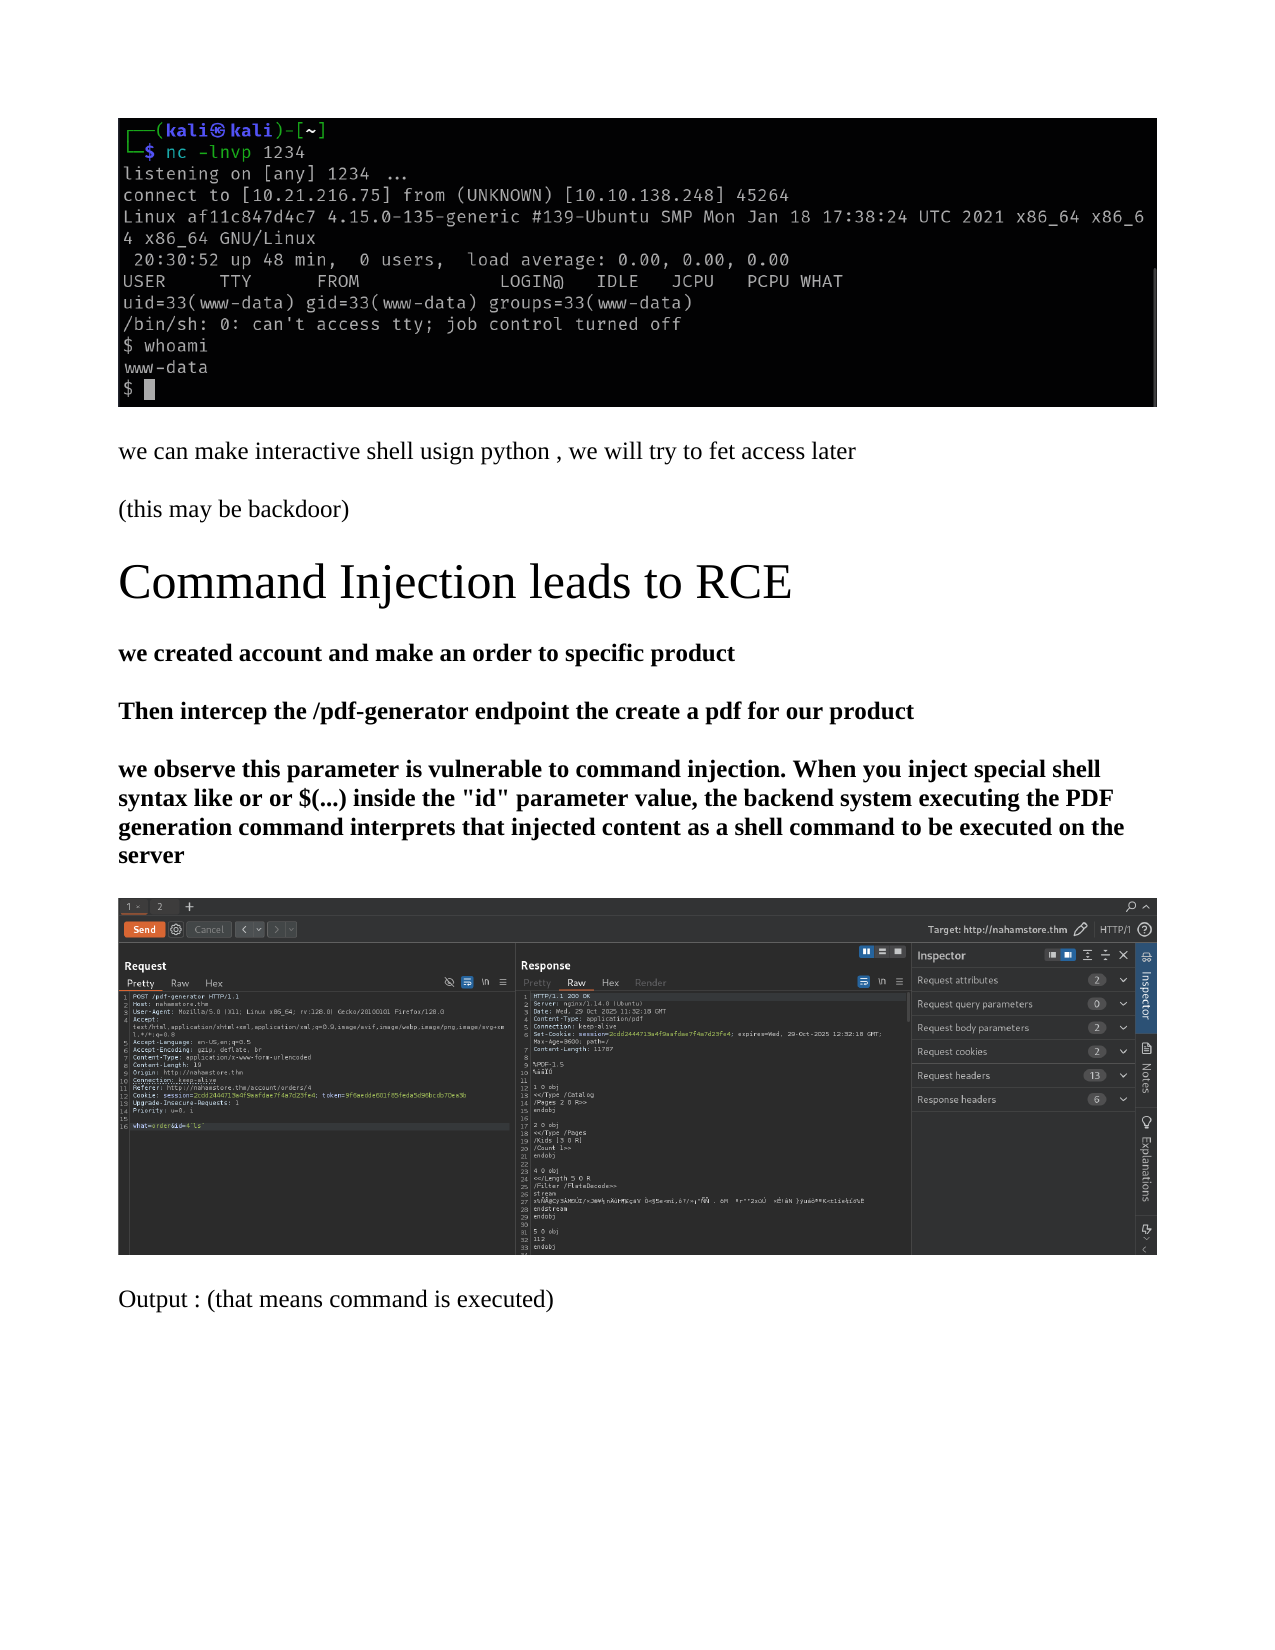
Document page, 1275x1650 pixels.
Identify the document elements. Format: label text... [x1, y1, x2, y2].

picture [118, 118, 1157, 407]
text we observe this parameter is vulnerable to command injection. When you inject special shell syntax like or or $(...) inside the "id" parameter value, the backend system executing the PDF generation command interprets that injected content as a shell command to be executed on the server [118, 754, 1157, 869]
text (this may be backdoor) [118, 494, 1157, 523]
text Then intercep the /pdf-generator endpoint the create a pdf for our product [118, 696, 1157, 725]
text we created account and make an order to specific product [118, 638, 1157, 667]
text Command Injection leads to RCE [118, 552, 1157, 609]
text we can make interactive shell usign python , we will try to fet access later [118, 436, 1157, 465]
picture [118, 898, 1157, 1255]
text Output : (that means command is executed) [118, 1284, 1157, 1313]
